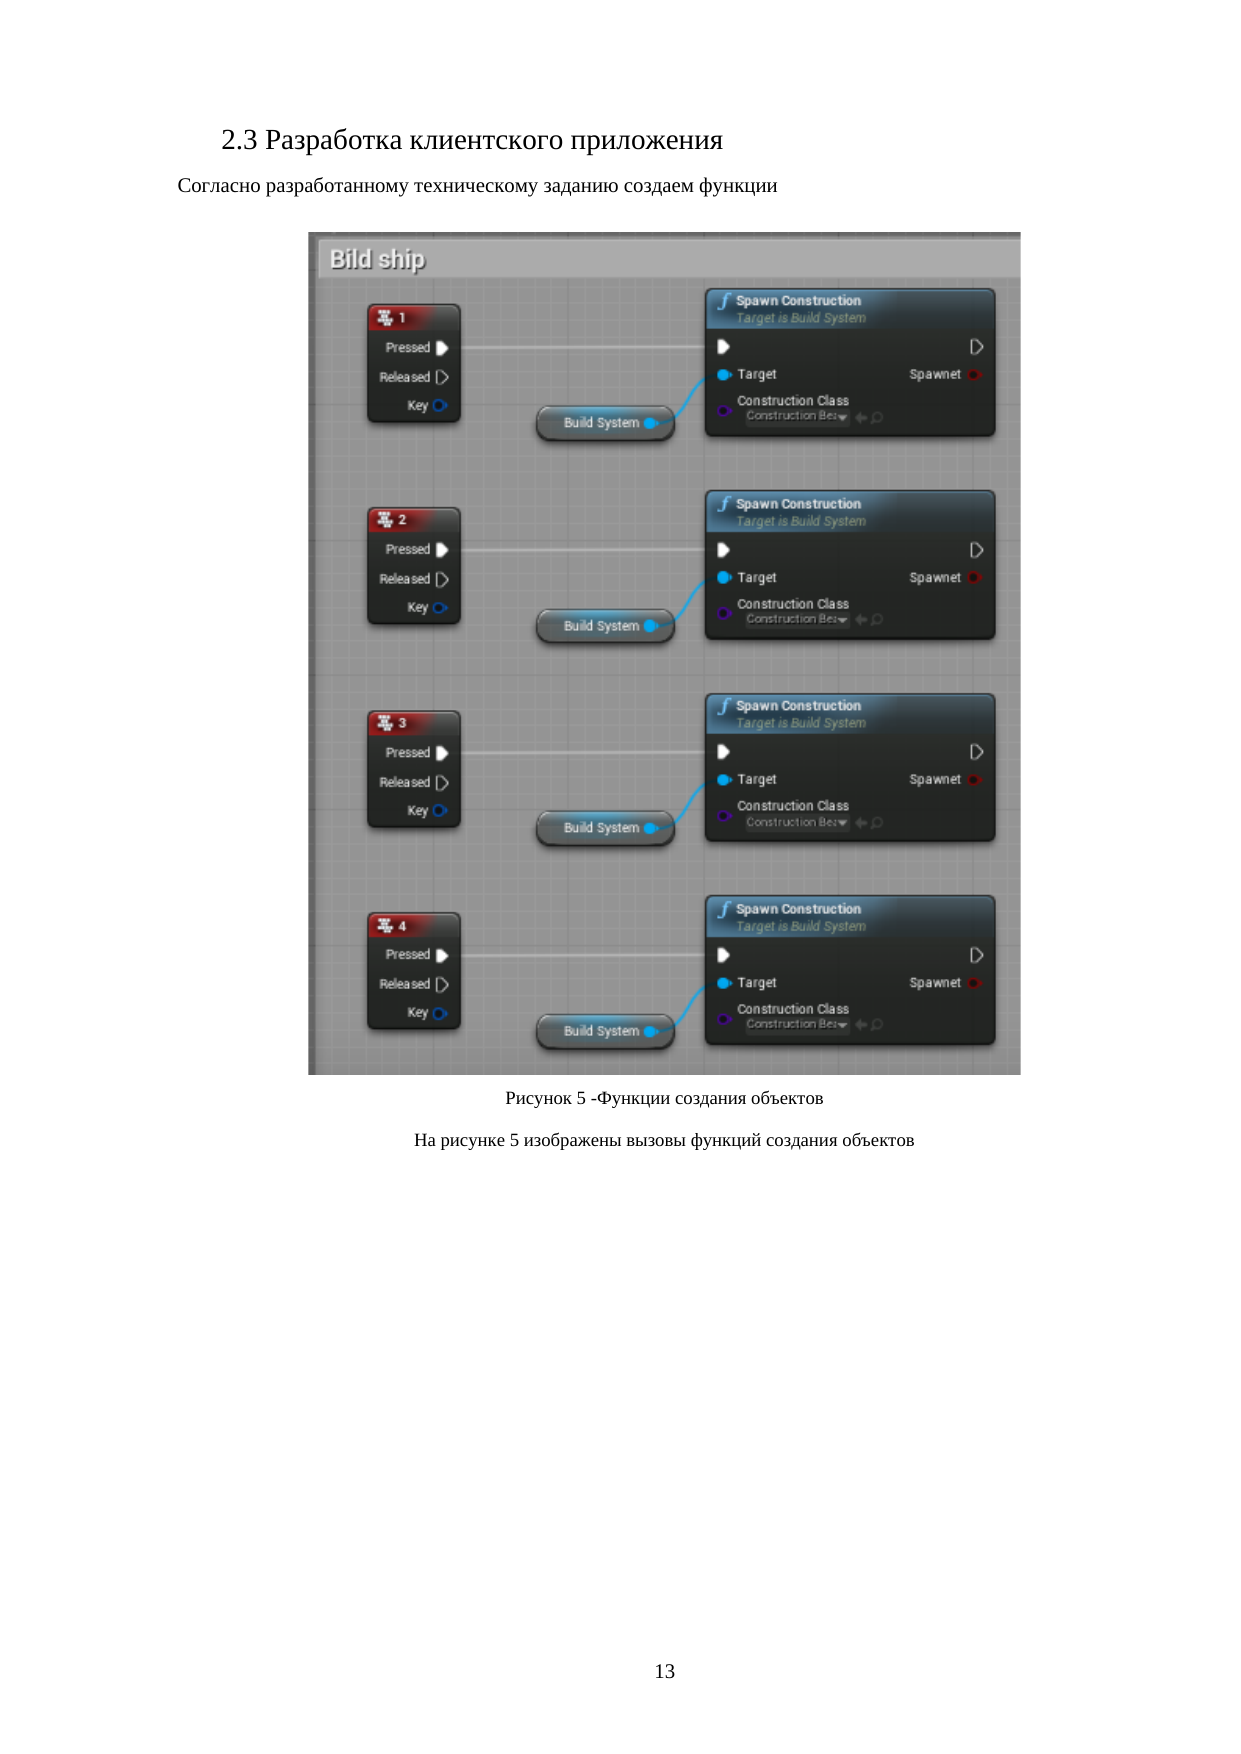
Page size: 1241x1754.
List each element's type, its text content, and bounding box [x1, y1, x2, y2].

text Рисунок 5 -Функции создания объектов [177, 1087, 1152, 1108]
picture [308, 232, 1021, 1075]
text Согласно разработанному техническому заданию создаем функции [177, 173, 1152, 197]
text На рисунке 5 изображены вызовы функций создания объектов [177, 1129, 1152, 1151]
subtitle 2.3 Разработка клиентского приложения [221, 122, 1152, 156]
